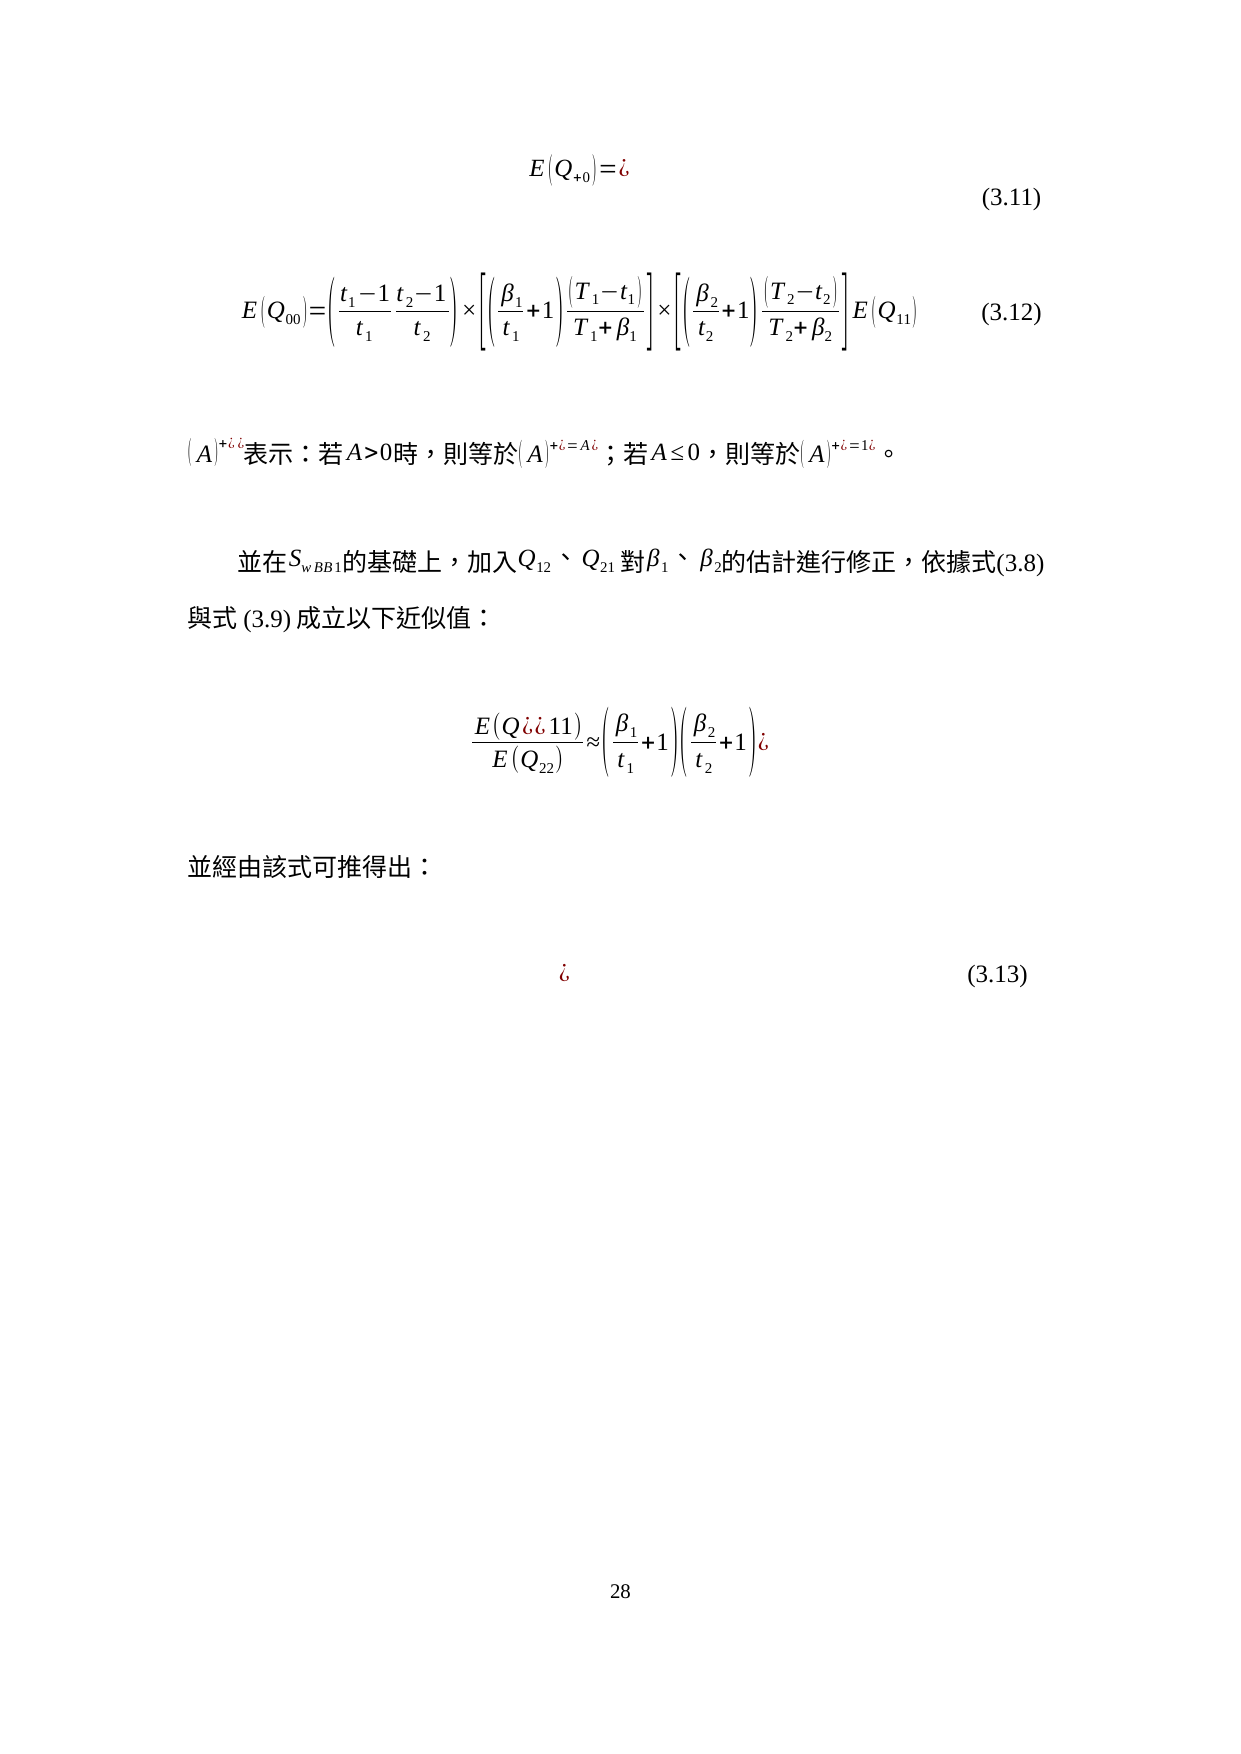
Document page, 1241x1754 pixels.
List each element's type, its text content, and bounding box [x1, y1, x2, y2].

table_cell (3.11) [970, 152, 1053, 255]
table_header (3.13) [942, 954, 1053, 1006]
text 並在的基礎上，加入 對的估計進行修正，依據式(3.8)與式 (3.9) 成立以下近似值： [187, 542, 1053, 635]
table_cell [188, 152, 970, 255]
table_cell [188, 255, 970, 382]
table_cell (3.12) [970, 255, 1053, 382]
text 表示：若時，則等於；若，則等於。 [187, 434, 1053, 472]
text 並經由該式可推得出： [187, 847, 1053, 884]
table_header [188, 954, 942, 1006]
